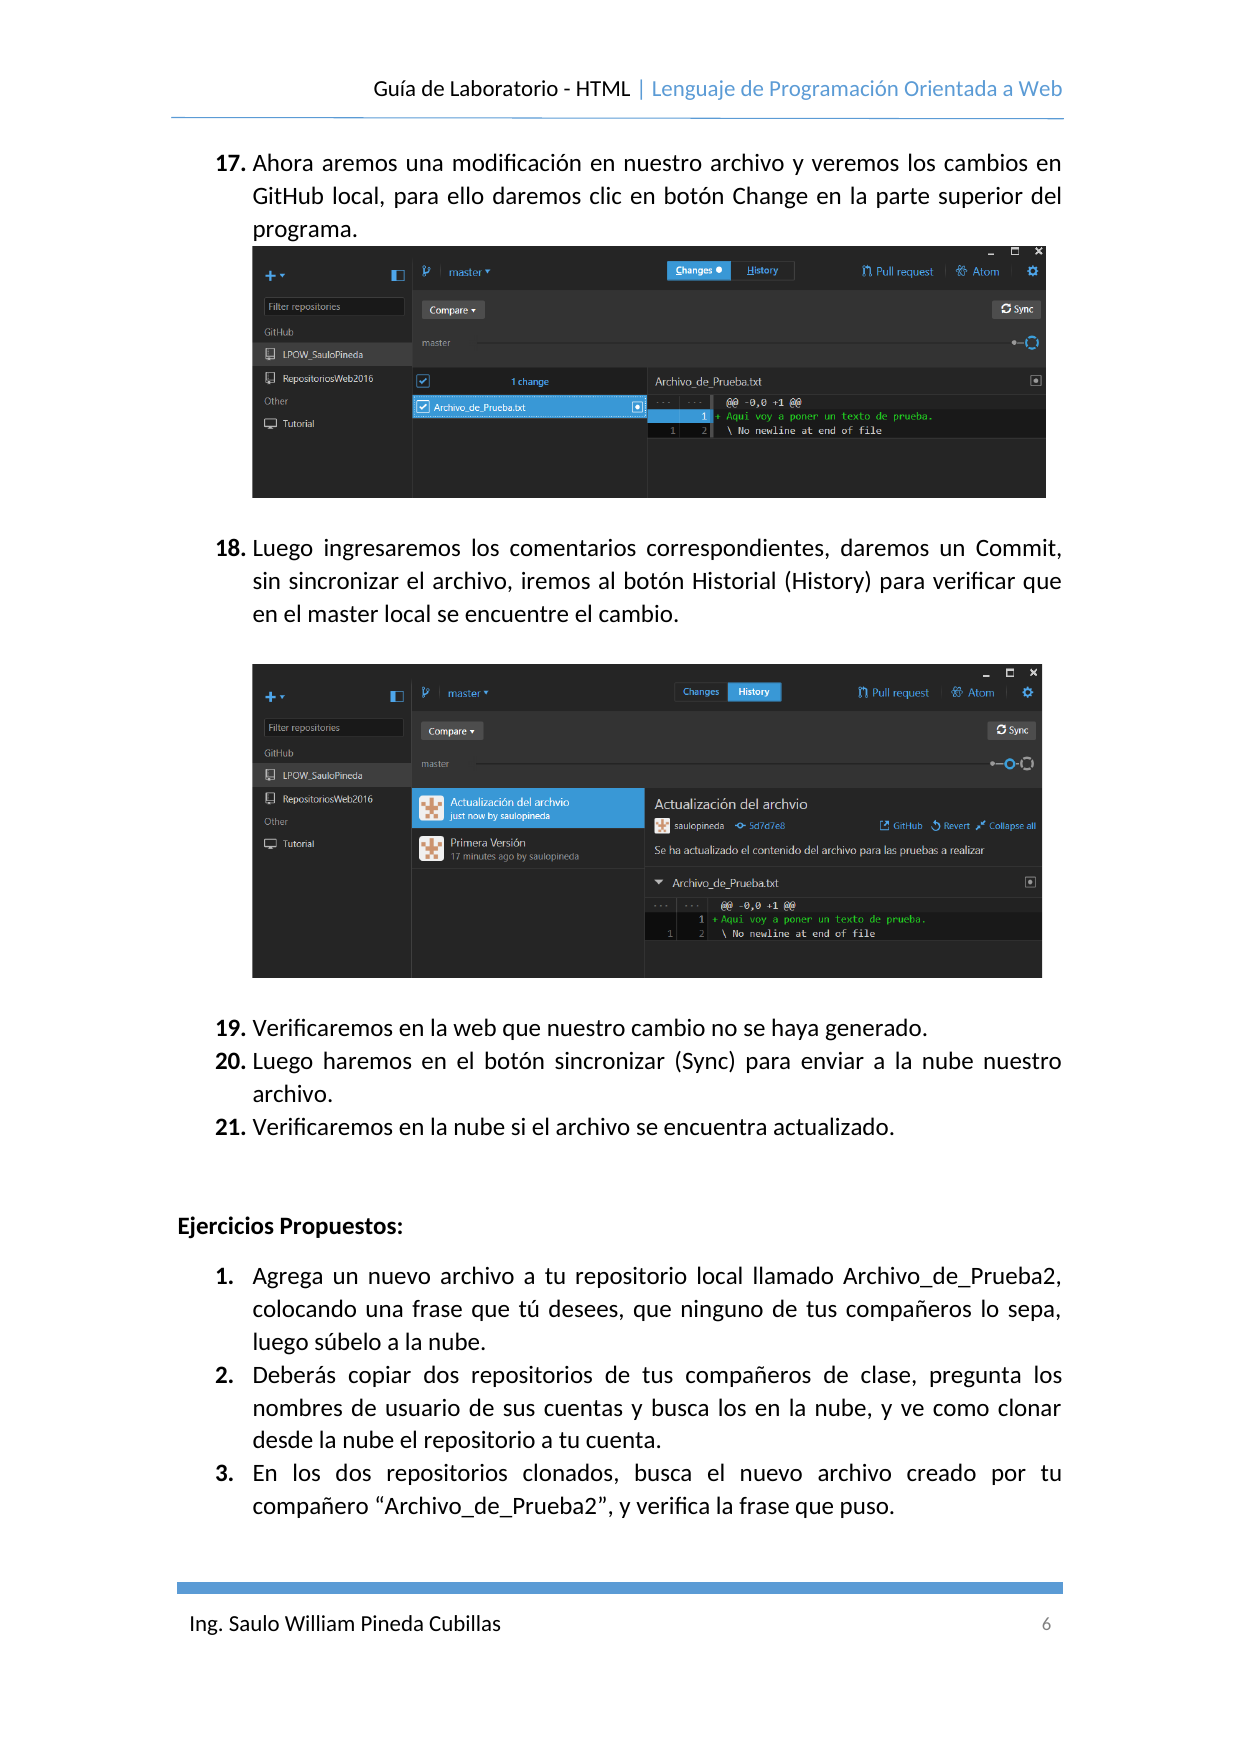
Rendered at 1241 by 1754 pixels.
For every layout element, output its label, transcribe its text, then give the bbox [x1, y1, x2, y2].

list Ahora aremos una modificación en nuestro archivo y veremos los cambios en GitHub local, para ello daremos clic en botón Change en la parte superior del programa. [215, 148, 1063, 244]
list Luego ingresaremos los comentarios correspondientes, daremos un Commit, sin sincronizar el archivo, iremos al botón Historial (History) para verificar que en el master local se encuentre el cambio. [215, 532, 1063, 629]
picture [252, 246, 1046, 498]
list En los dos repositorios clonados, busca el nuevo archivo creado por tu compañero “Archivo_de_Prueba2”, y verifica la frase que puso. [215, 1458, 1063, 1521]
list Verificaremos en la nube si el archivo se encuentra actualizado. [215, 1111, 1063, 1142]
list Agrega un nuevo archivo a tu repositorio local llamado Archivo_de_Prueba2, colocando una frase que tú desees, que ninguno de tus compañeros lo sepa, luego súbelo a la nube. [215, 1260, 1063, 1356]
picture [252, 664, 1043, 978]
text Ejercicios Propuestos: [177, 1211, 1063, 1241]
list Deberás copiar dos repositorios de tus compañeros de clase, pregunta los nombres de usuario de sus cuentas y busca los en la nube, y ve como clonar desde la nube el repositorio a tu cuenta. [215, 1359, 1063, 1455]
list Verificaremos en la web que nuestro cambio no se haya generado. [215, 1013, 1063, 1043]
list Luego haremos en el botón sincronizar (Sync) para enviar a la nube nuestro archivo. [215, 1046, 1063, 1109]
